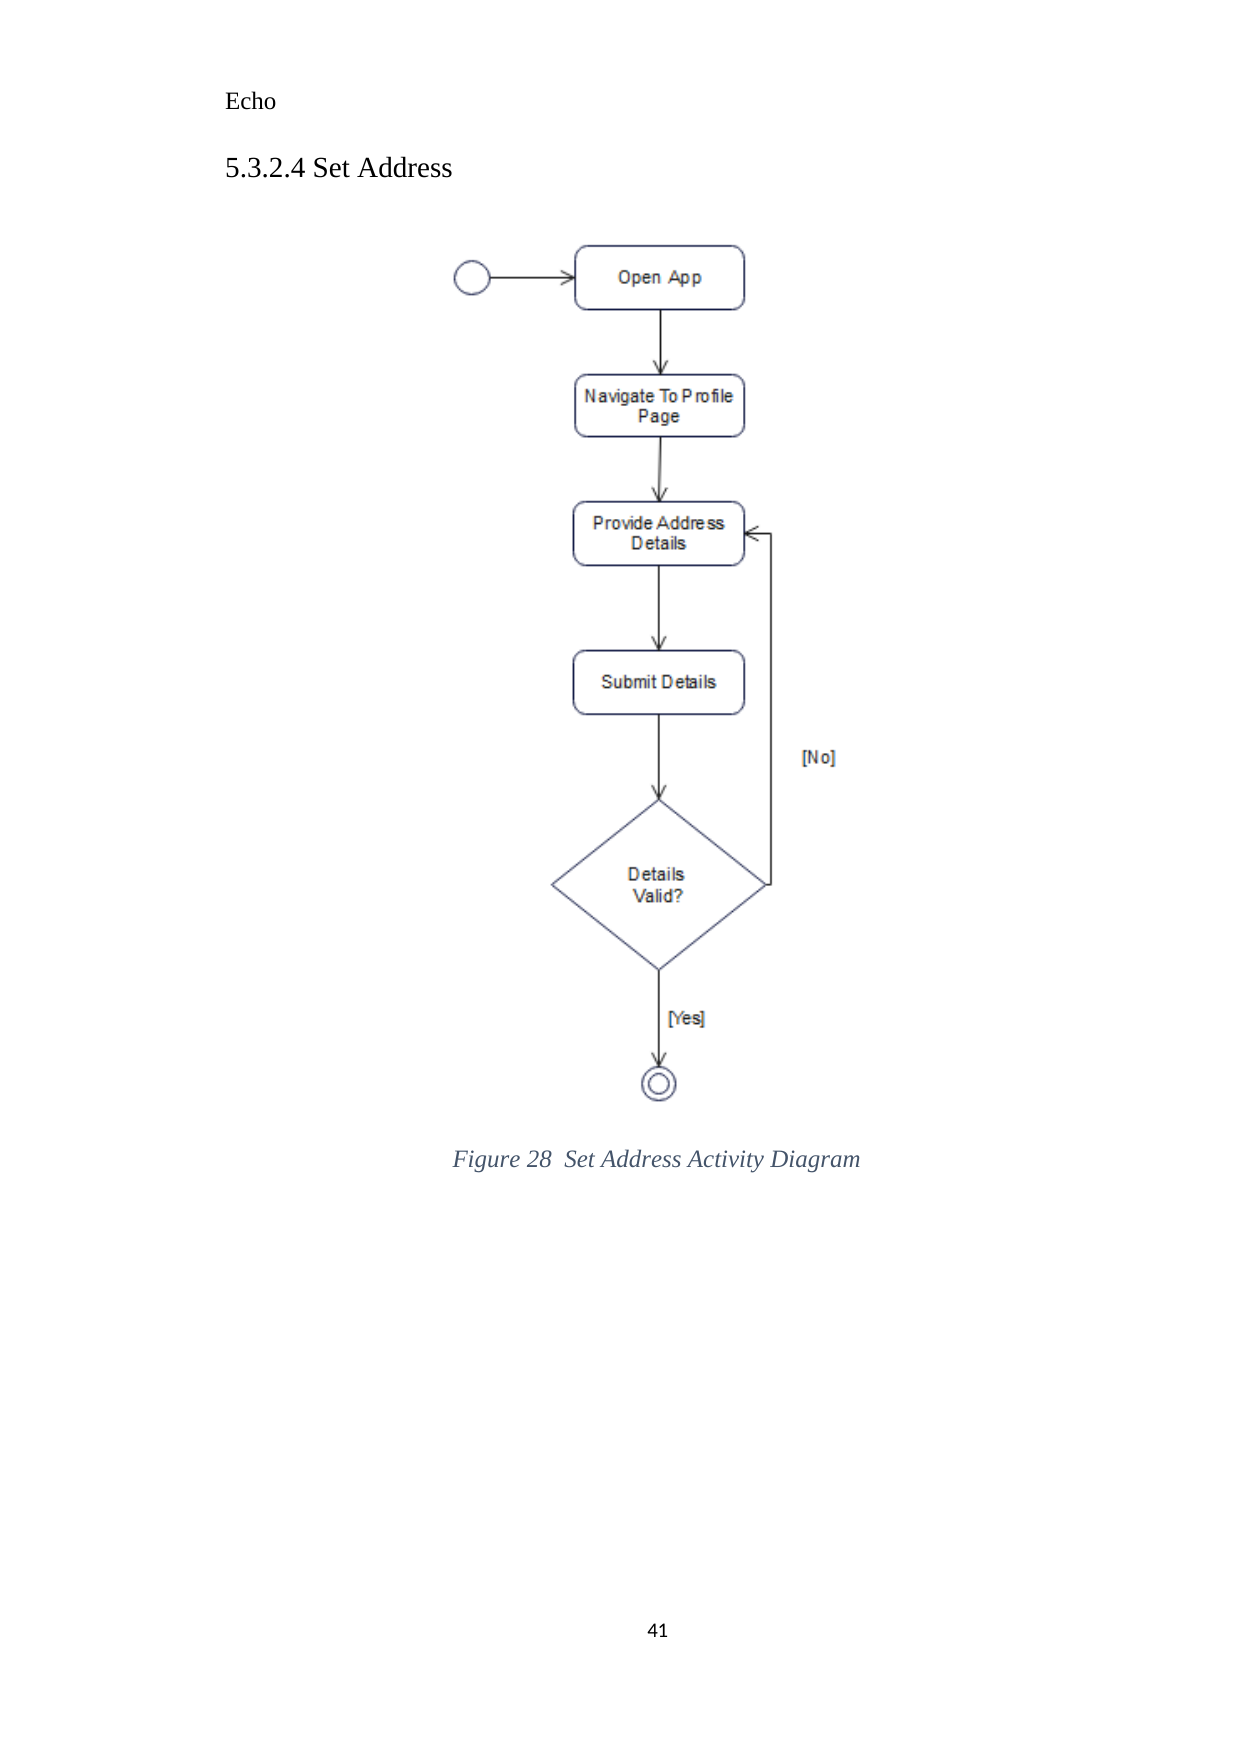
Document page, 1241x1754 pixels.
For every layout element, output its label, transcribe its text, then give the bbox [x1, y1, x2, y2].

picture [424, 212, 891, 1120]
text 5.3.2.4 Set Address [225, 150, 1090, 183]
